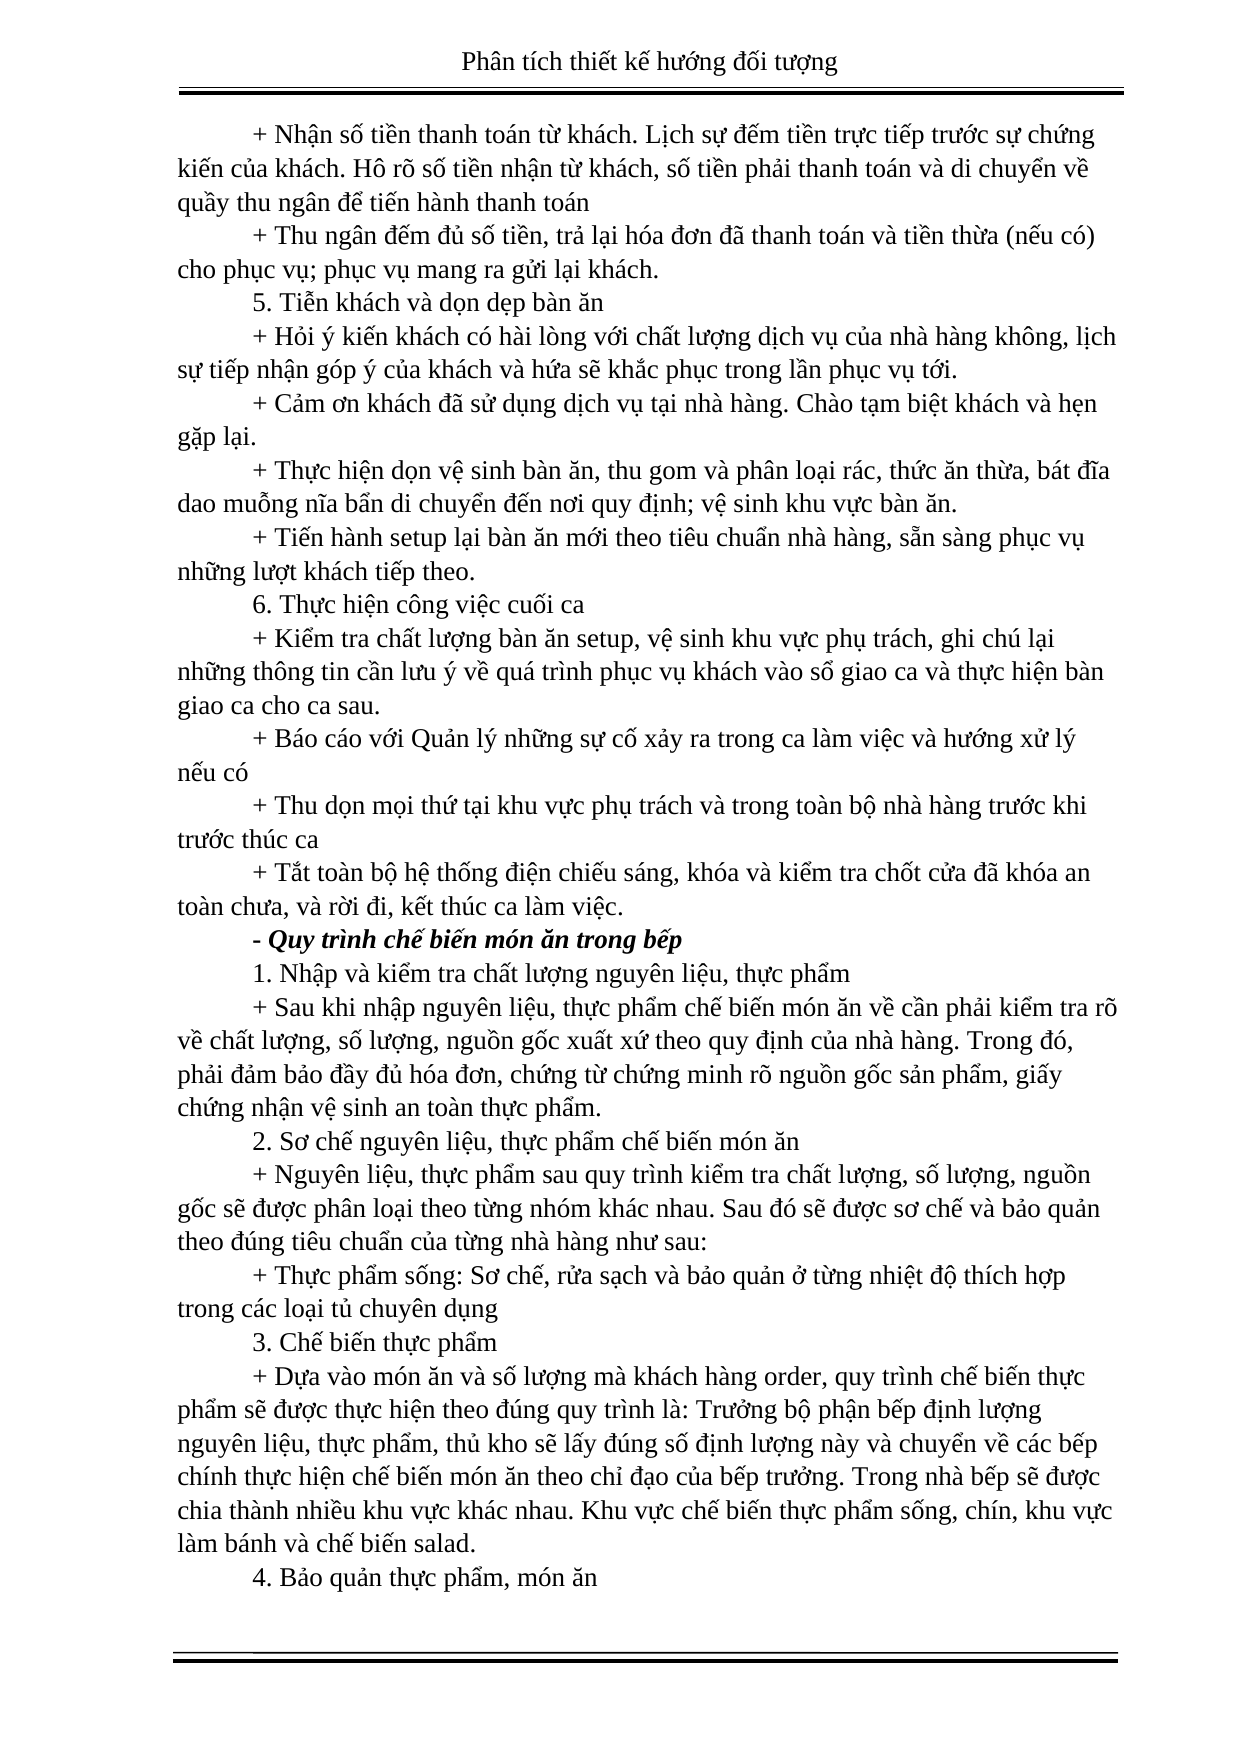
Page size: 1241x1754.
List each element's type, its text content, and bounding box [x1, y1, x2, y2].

list 1. Nhập và kiểm tra chất lượng nguyên liệu, thực phẩm [177, 957, 1122, 988]
list 4. Bảo quản thực phẩm, món ăn [177, 1561, 1122, 1592]
list + Hỏi ý kiến khách có hài lòng với chất lượng dịch vụ của nhà hàng không, lịch sự tiếp nhận góp ý của khách và hứa sẽ khắc phục trong lần phục vụ tới. [177, 320, 1122, 384]
list + Sau khi nhập nguyên liệu, thực phẩm chế biến món ăn về cần phải kiểm tra rõ về chất lượng, số lượng, nguồn gốc xuất xứ theo quy định của nhà hàng. Trong đó, phải đảm bảo đầy đủ hóa đơn, chứng từ chứng minh rõ nguồn gốc sản phẩm, giấy chứng nhận vệ sinh an toàn thực phẩm. [177, 991, 1122, 1122]
list 5. Tiễn khách và dọn dẹp bàn ăn [177, 286, 1122, 317]
list + Kiểm tra chất lượng bàn ăn setup, vệ sinh khu vực phụ trách, ghi chú lại những thông tin cần lưu ý về quá trình phục vụ khách vào sổ giao ca và thực hiện bàn giao ca cho ca sau. [177, 622, 1122, 720]
list 6. Thực hiện công việc cuối ca [177, 588, 1122, 619]
list + Nhận số tiền thanh toán từ khách. Lịch sự đếm tiền trực tiếp trước sự chứng kiến của khách. Hô rõ số tiền nhận từ khách, số tiền phải thanh toán và di chuyển về quầy thu ngân để tiến hành thanh toán [177, 118, 1122, 217]
list + Dựa vào món ăn và số lượng mà khách hàng order, quy trình chế biến thực phẩm sẽ được thực hiện theo đúng quy trình là: Trưởng bộ phận bếp định lượng nguyên liệu, thực phẩm, thủ kho sẽ lấy đúng số định lượng này và chuyển về các bếp chính thực hiện chế biến món ăn theo chỉ đạo của bếp trưởng. Trong nhà bếp sẽ được chia thành nhiều khu vực khác nhau. Khu vực chế biến thực phẩm sống, chín, khu vực làm bánh và chế biến salad. [177, 1359, 1122, 1558]
list + Tiến hành setup lại bàn ăn mới theo tiêu chuẩn nhà hàng, sẵn sàng phục vụ những lượt khách tiếp theo. [177, 521, 1122, 586]
list + Thực hiện dọn vệ sinh bàn ăn, thu gom và phân loại rác, thức ăn thừa, bát đĩa dao muỗng nĩa bẩn di chuyển đến nơi quy định; vệ sinh khu vực bàn ăn. [177, 454, 1122, 519]
list + Thu dọn mọi thứ tại khu vực phụ trách và trong toàn bộ nhà hàng trước khi trước thúc ca [177, 789, 1122, 854]
list - Quy trình chế biến món ăn trong bếp [177, 923, 1122, 955]
list + Nguyên liệu, thực phẩm sau quy trình kiểm tra chất lượng, số lượng, nguồn gốc sẽ được phân loại theo từng nhóm khác nhau. Sau đó sẽ được sơ chế và bảo quản theo đúng tiêu chuẩn của từng nhà hàng như sau: [177, 1158, 1122, 1257]
list + Tắt toàn bộ hệ thống điện chiếu sáng, khóa và kiểm tra chốt cửa đã khóa an toàn chưa, và rời đi, kết thúc ca làm việc. [177, 856, 1122, 921]
list + Cảm ơn khách đã sử dụng dịch vụ tại nhà hàng. Chào tạm biệt khách và hẹn gặp lại. [177, 387, 1122, 452]
list 2. Sơ chế nguyên liệu, thực phẩm chế biến món ăn [177, 1125, 1122, 1156]
list + Thu ngân đếm đủ số tiền, trả lại hóa đơn đã thanh toán và tiền thừa (nếu có) cho phục vụ; phục vụ mang ra gửi lại khách. [177, 219, 1122, 284]
list + Báo cáo với Quản lý những sự cố xảy ra trong ca làm việc và hướng xử lý nếu có [177, 722, 1122, 787]
list 3. Chế biến thực phẩm [177, 1326, 1122, 1357]
list + Thực phẩm sống: Sơ chế, rửa sạch và bảo quản ở từng nhiệt độ thích hợp trong các loại tủ chuyên dụng [177, 1259, 1122, 1324]
